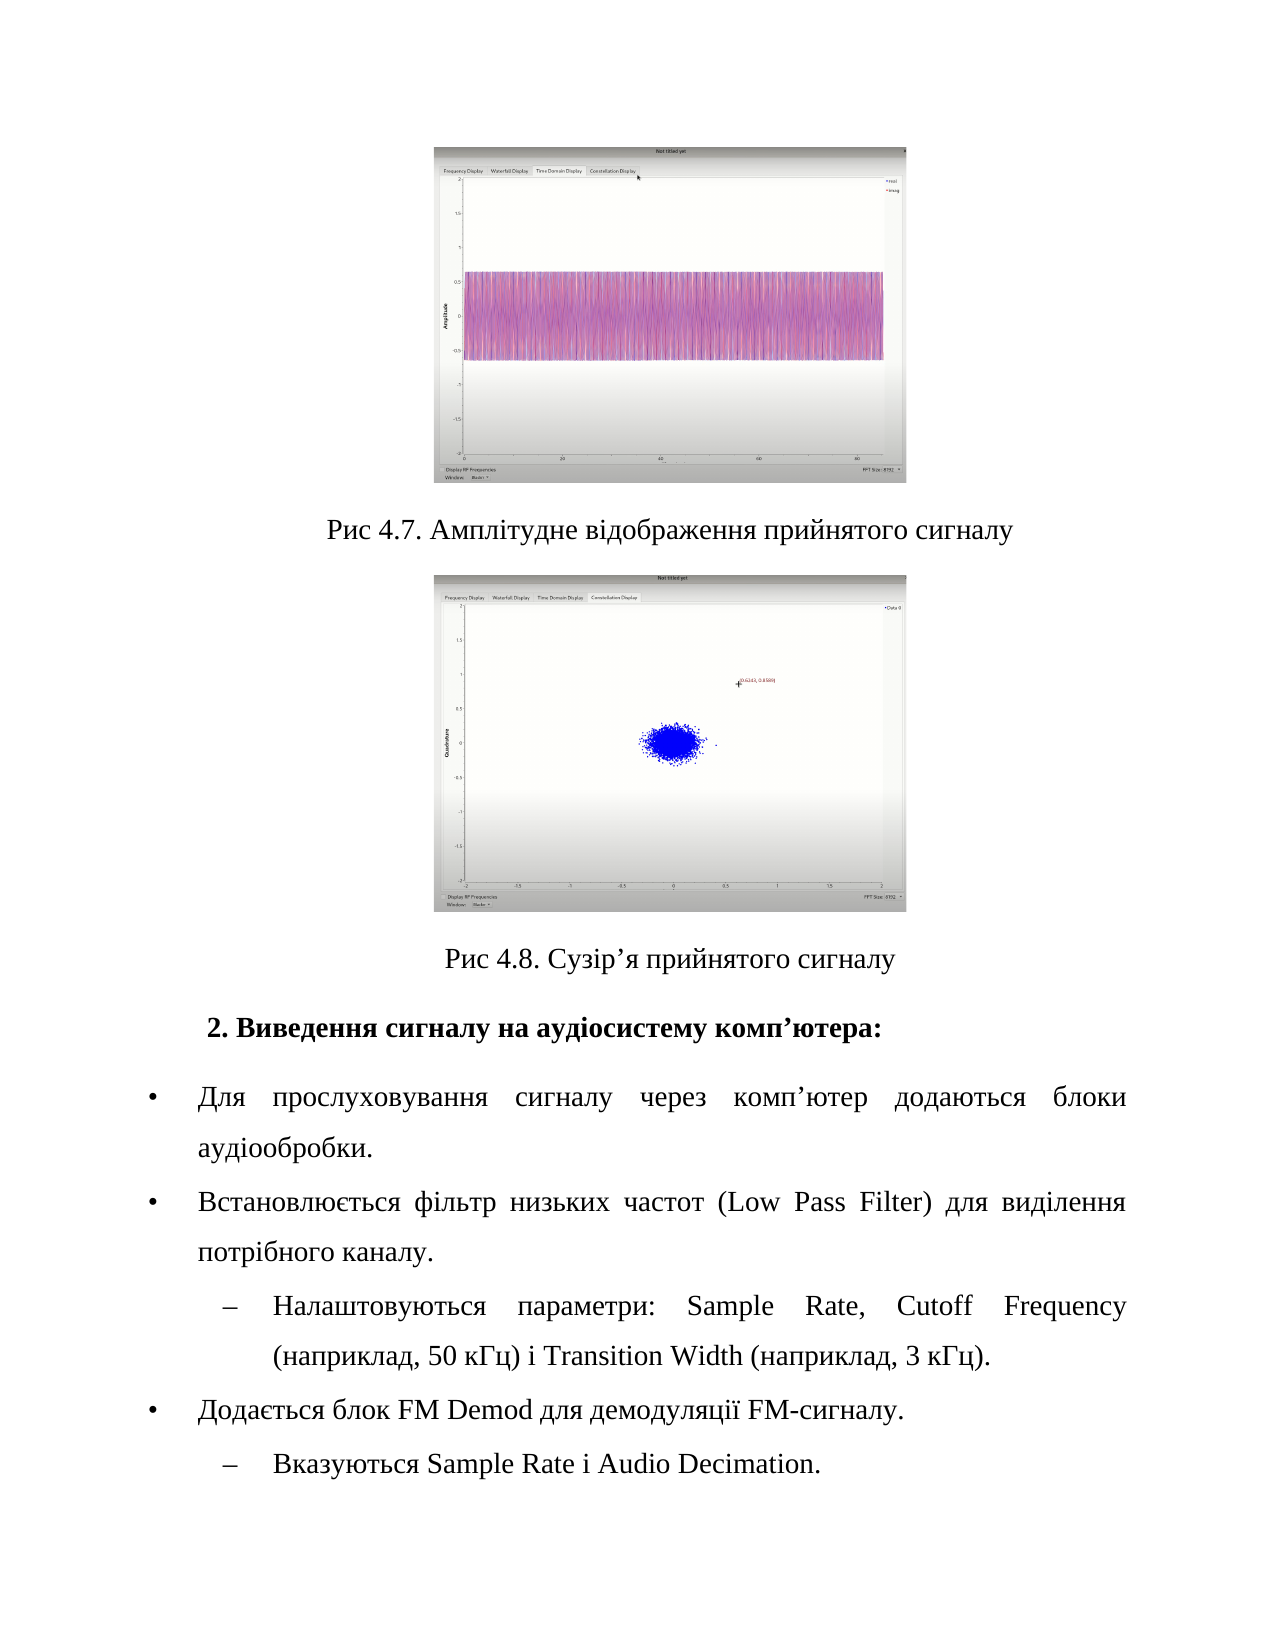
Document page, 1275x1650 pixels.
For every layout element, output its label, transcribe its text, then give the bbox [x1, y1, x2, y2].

list Додається блок FM Demod для демодуляції FM-сигналу. [148, 1392, 1127, 1426]
picture [433, 575, 907, 912]
list Для прослуховування сигналу через комп’ютер додаються блоки аудіообробки. [148, 1079, 1127, 1163]
text 2. Виведення сигналу на аудіосистему комп’ютера: [148, 1010, 1127, 1044]
list Вказуються Sample Rate і Audio Decimation. [223, 1447, 1127, 1480]
picture [433, 147, 907, 483]
text Рис 4.8. Сузір’я прийнятого сигналу [148, 941, 1127, 975]
list Встановлюється фільтр низьких частот (Low Pass Filter) для виділення потрібного каналу. [148, 1184, 1127, 1268]
list Налаштовуються параметри: Sample Rate, Cutoff Frequency (наприклад, 50 кГц) і Transition Width (наприклад, 3 кГц). [223, 1288, 1127, 1372]
text Рис 4.7. Амплітудне відображення прийнятого сигналу [148, 512, 1127, 546]
